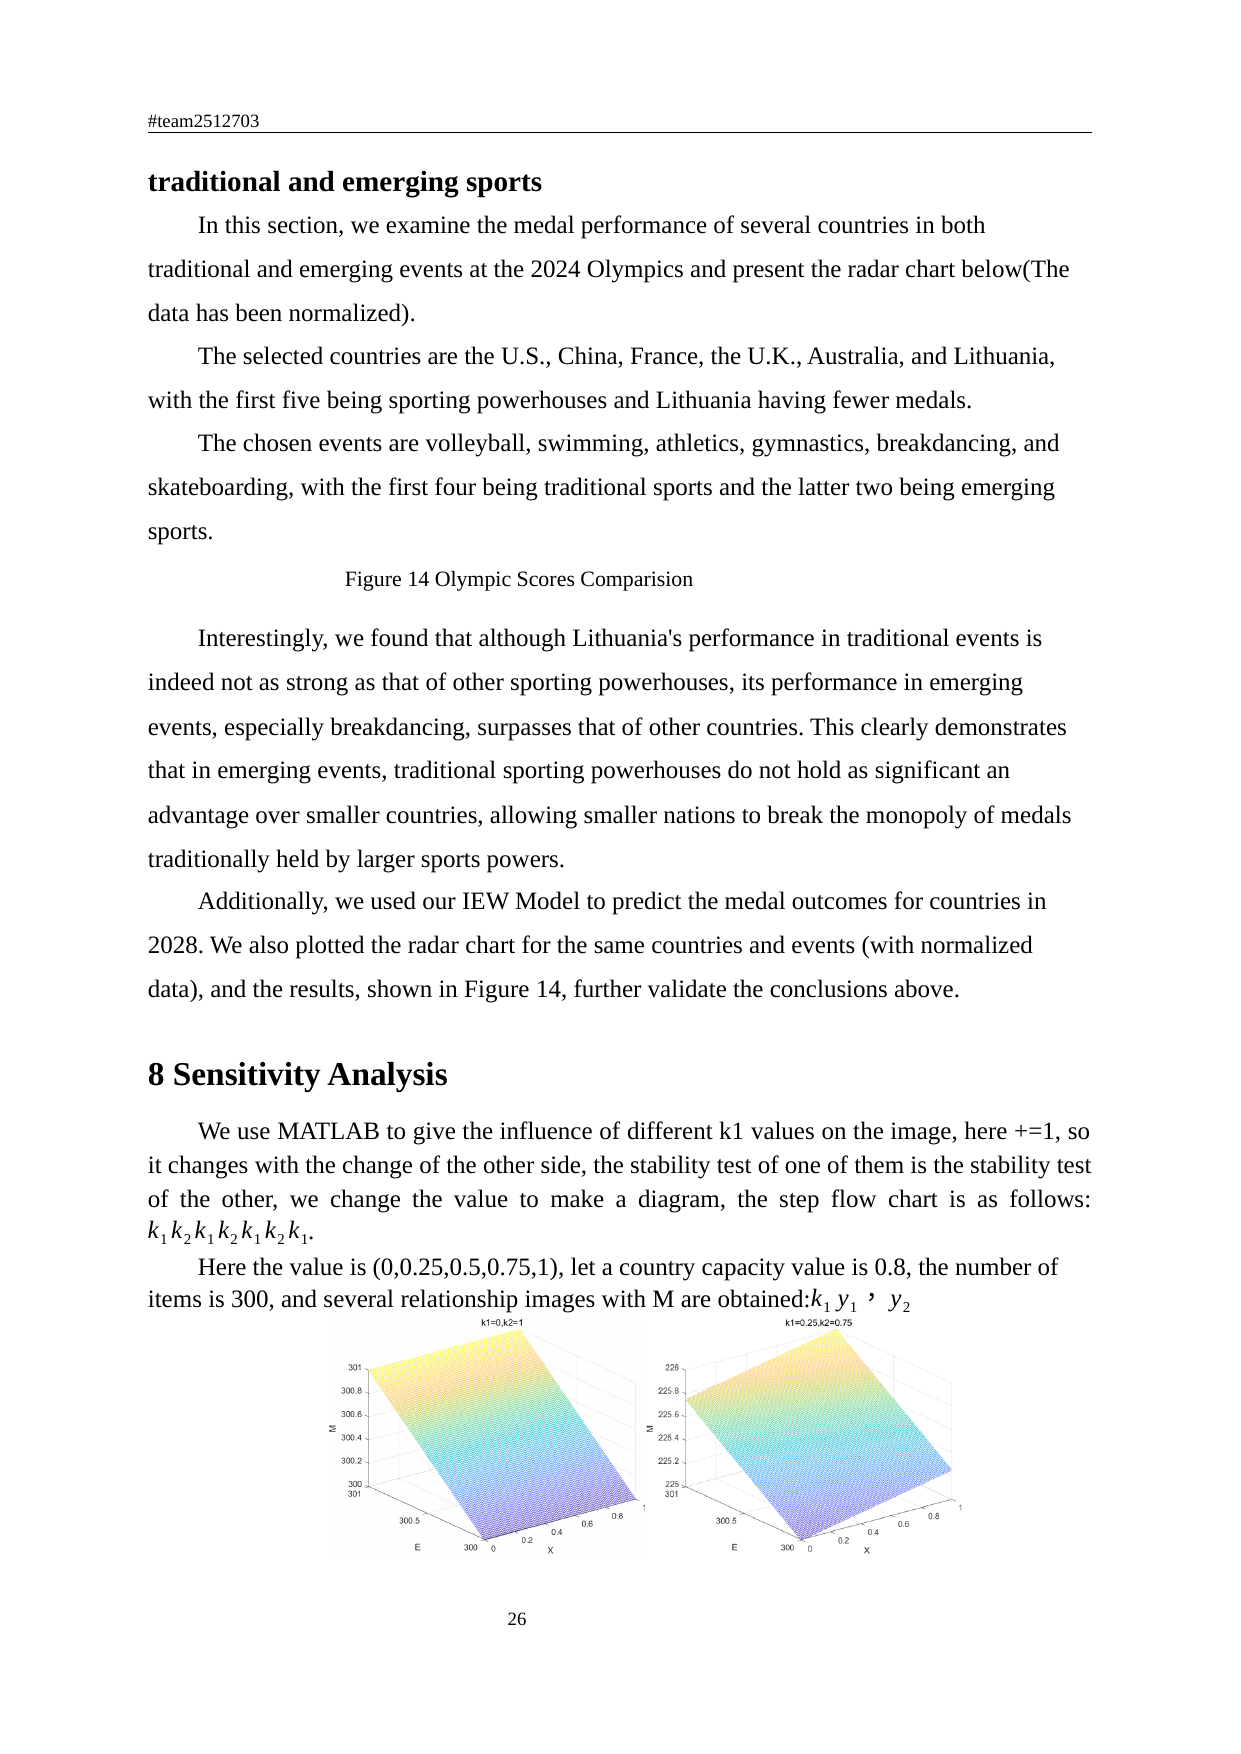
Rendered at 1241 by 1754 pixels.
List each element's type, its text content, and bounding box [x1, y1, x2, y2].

text 8 Sensitivity Analysis [148, 1039, 1092, 1107]
text Here the value is (0,0.25,0.5,0.75,1), let a country capacity value is 0.8, the number of items is 300, and several relationship images with M are obtained: [148, 1249, 1092, 1317]
picture [328, 1318, 962, 1554]
text We use MATLAB to give the influence of different k1 values on the image, here +=1, so it changes with the change of the other side, the stability test of one of them is the stability test of the other, we change the value to make a diagram, the step flow chart is as follows:. [148, 1113, 1092, 1249]
